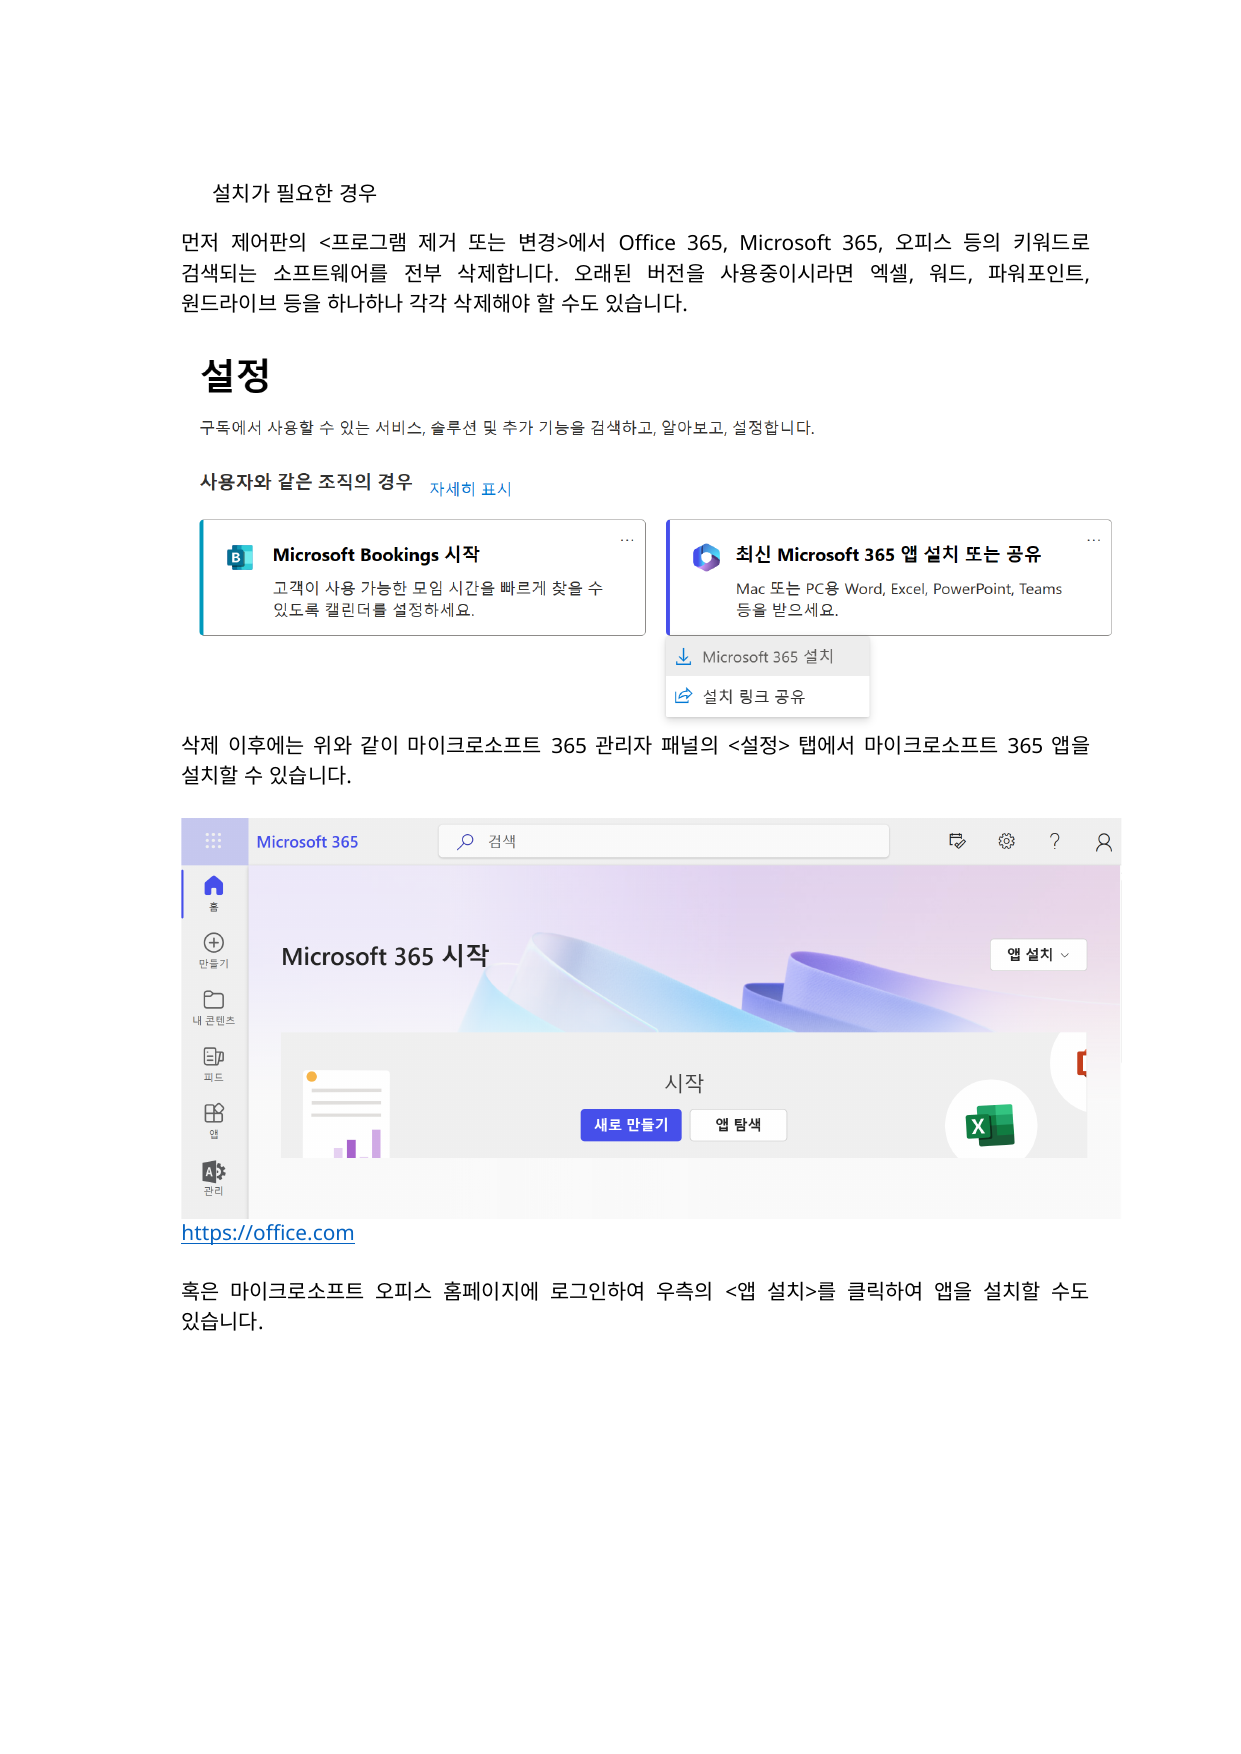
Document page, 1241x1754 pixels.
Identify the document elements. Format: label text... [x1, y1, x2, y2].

text 혹은 마이크로소프트 오피스 홈페이지에 로그인하여 우측의 <앱 설치>를 클릭하여 앱을 설치할 수도 있습니다. [181, 1275, 1090, 1336]
text https://office.com [181, 1219, 1090, 1247]
text 삭제 이후에는 위와 같이 마이크로소프트 365 관리자 패널의 <설정> 탭에서 마이크로소프트 365 앱을 설치할 수 있습니다. [181, 729, 1090, 790]
picture [181, 818, 1122, 1219]
picture [181, 345, 1121, 729]
text 먼저 제어판의 <프로그램 제거 또는 변경>에서 Office 365, Microsoft 365, 오피스 등의 키워드로 검색되는 소프트웨어를 전부 삭제합니다. 오래된 버전을 사용중이시라면 엑셀, 워드, 파워포인트, 원드라이브 등을 하나하나 각각 삭제해야 할 수도 있습니다. [181, 226, 1090, 317]
subtitle 설치가 필요한 경우 [212, 177, 1090, 207]
